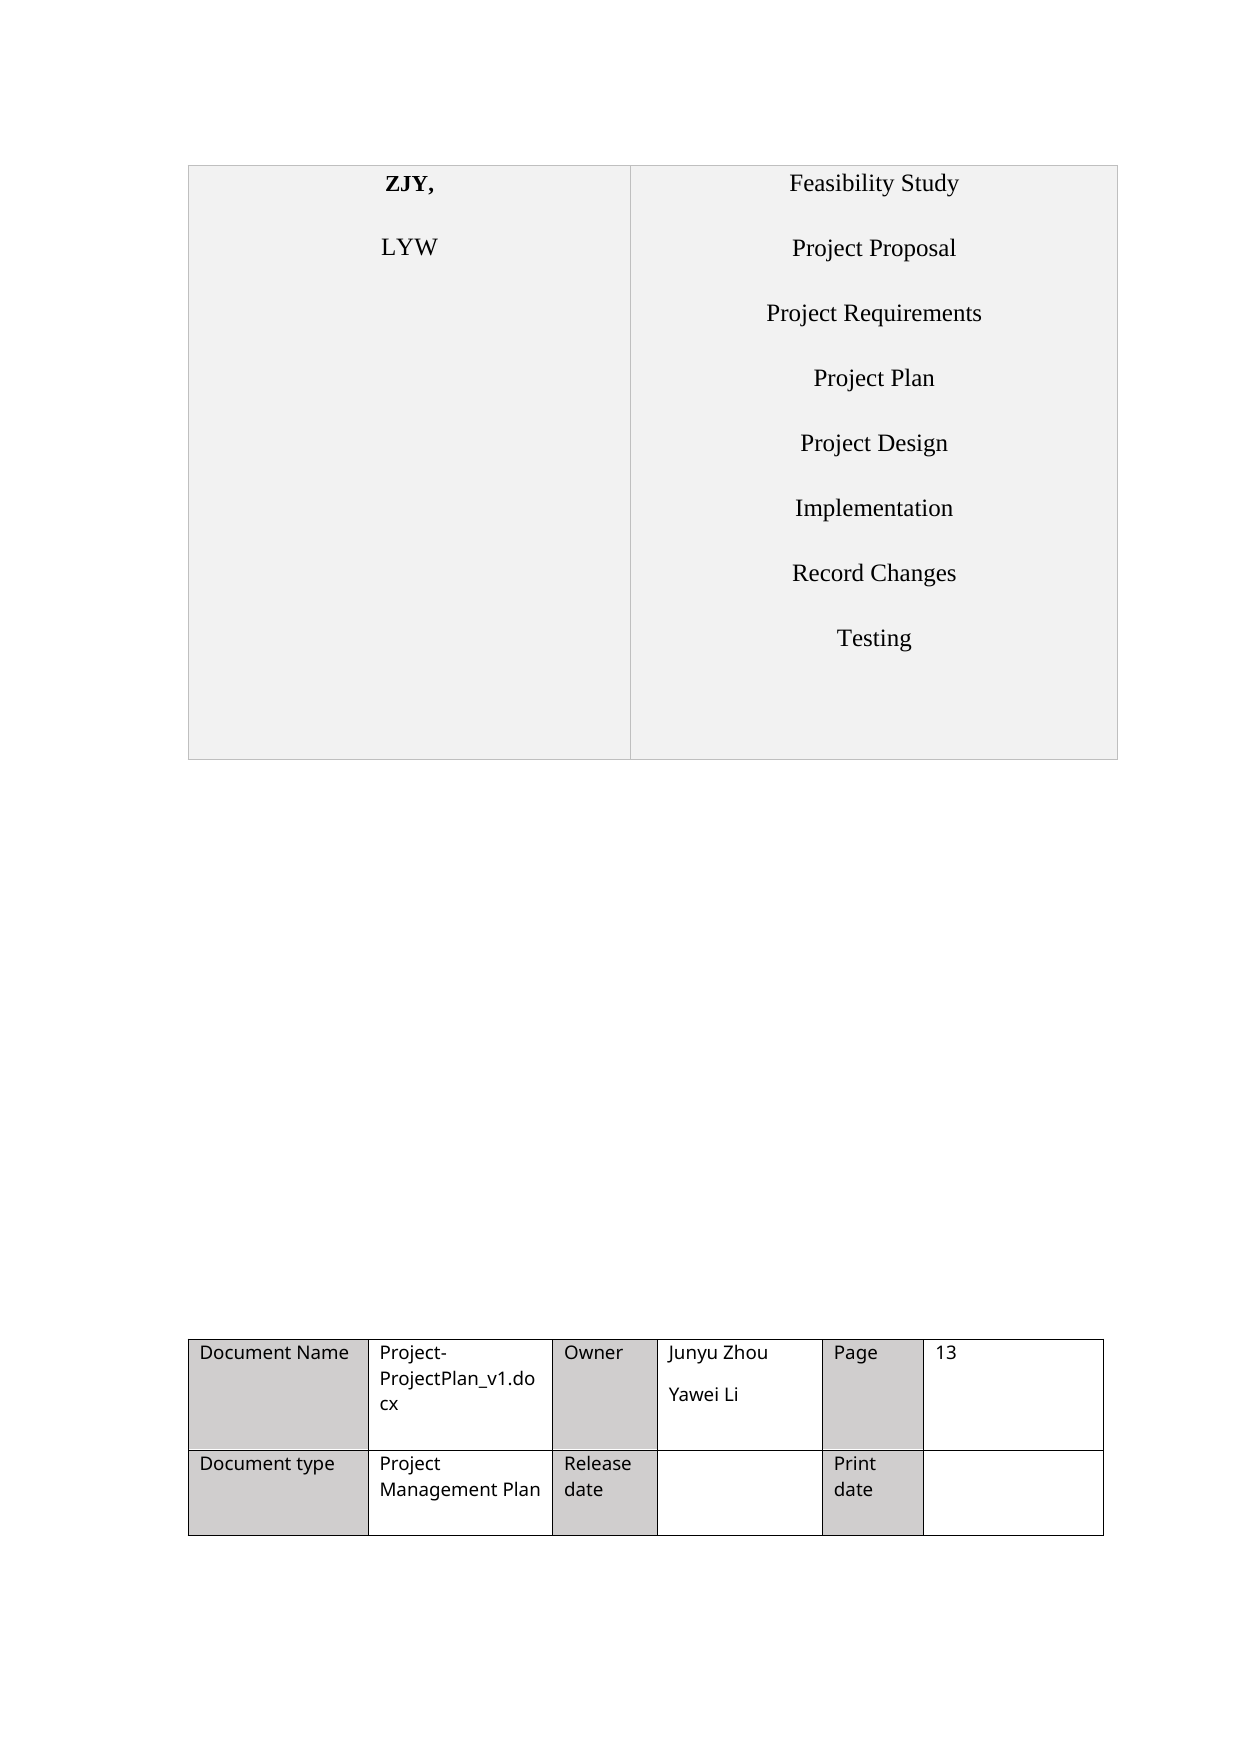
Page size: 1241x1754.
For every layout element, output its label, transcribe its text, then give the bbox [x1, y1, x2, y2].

table_cell Feasibility Study Project Proposal Project Requirements Project Plan Project Design Implementation Record Changes Testing [631, 166, 1117, 759]
table_cell ZJY, LYW [189, 166, 630, 759]
